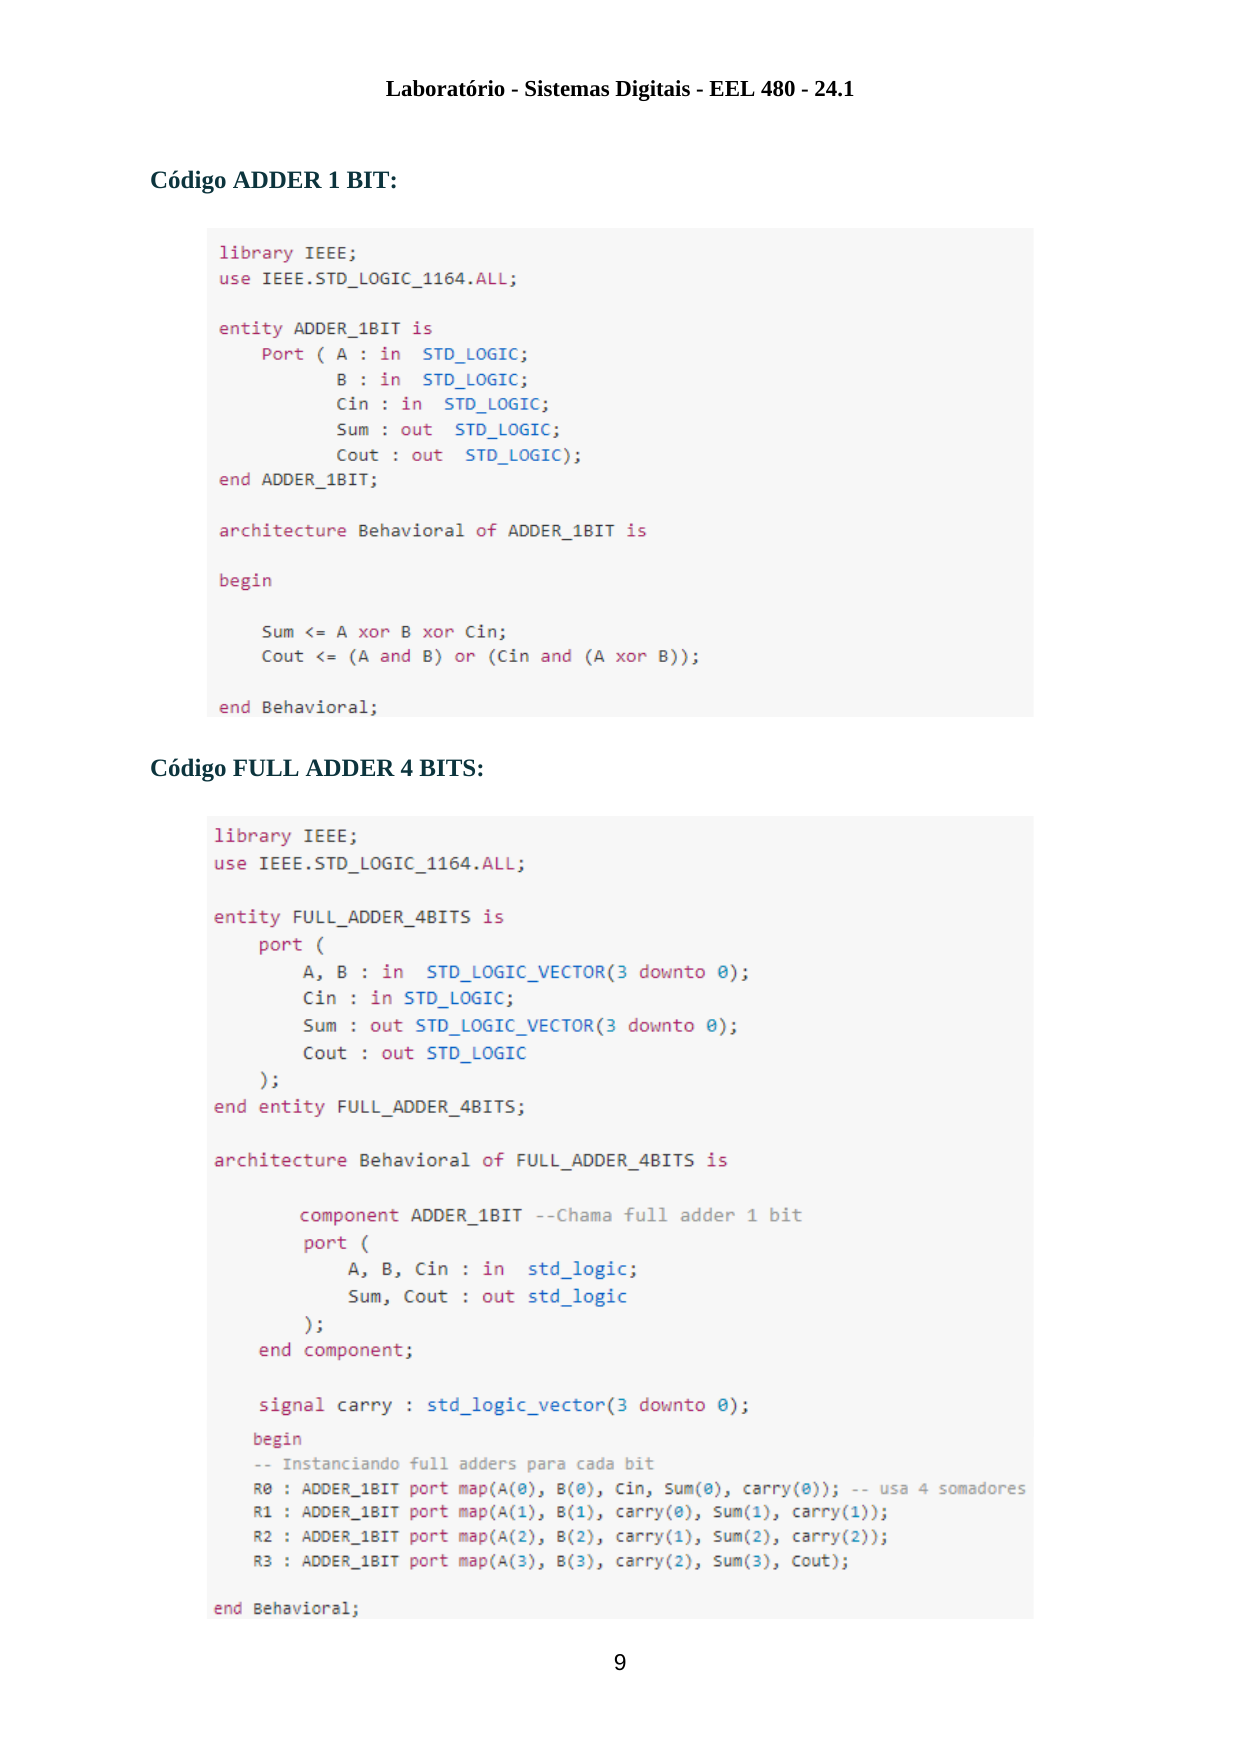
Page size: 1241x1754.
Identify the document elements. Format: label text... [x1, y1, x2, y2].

subtitle Código ADDER 1 BIT: [150, 166, 1090, 194]
picture [206, 816, 1034, 1619]
subtitle Código FULL ADDER 4 BITS: [150, 753, 1090, 782]
picture [206, 228, 1034, 717]
